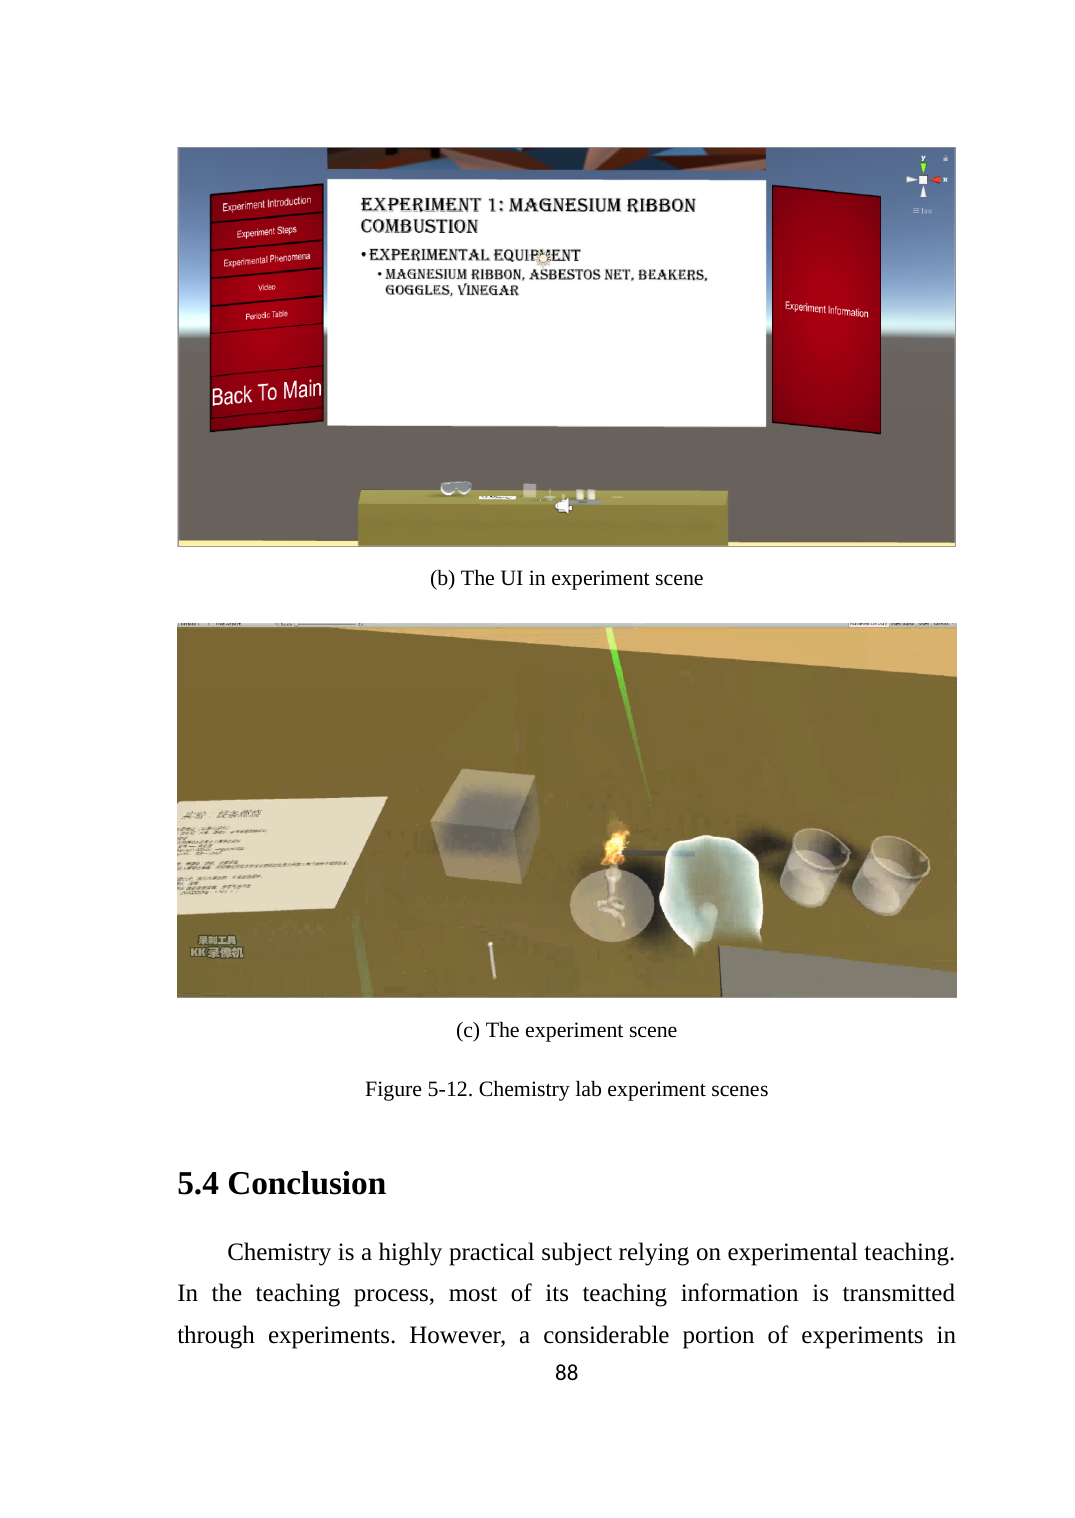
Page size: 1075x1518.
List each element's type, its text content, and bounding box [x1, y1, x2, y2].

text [177, 1227, 956, 1352]
text Figure 5-12. Chemistry lab experiment scenes [177, 1076, 956, 1101]
text (c) The experiment scene [177, 1017, 956, 1042]
picture [177, 623, 957, 998]
text 5.4 Conclusion [177, 1163, 956, 1202]
picture [177, 147, 956, 547]
text (b) The UI in experiment scene [177, 565, 956, 590]
